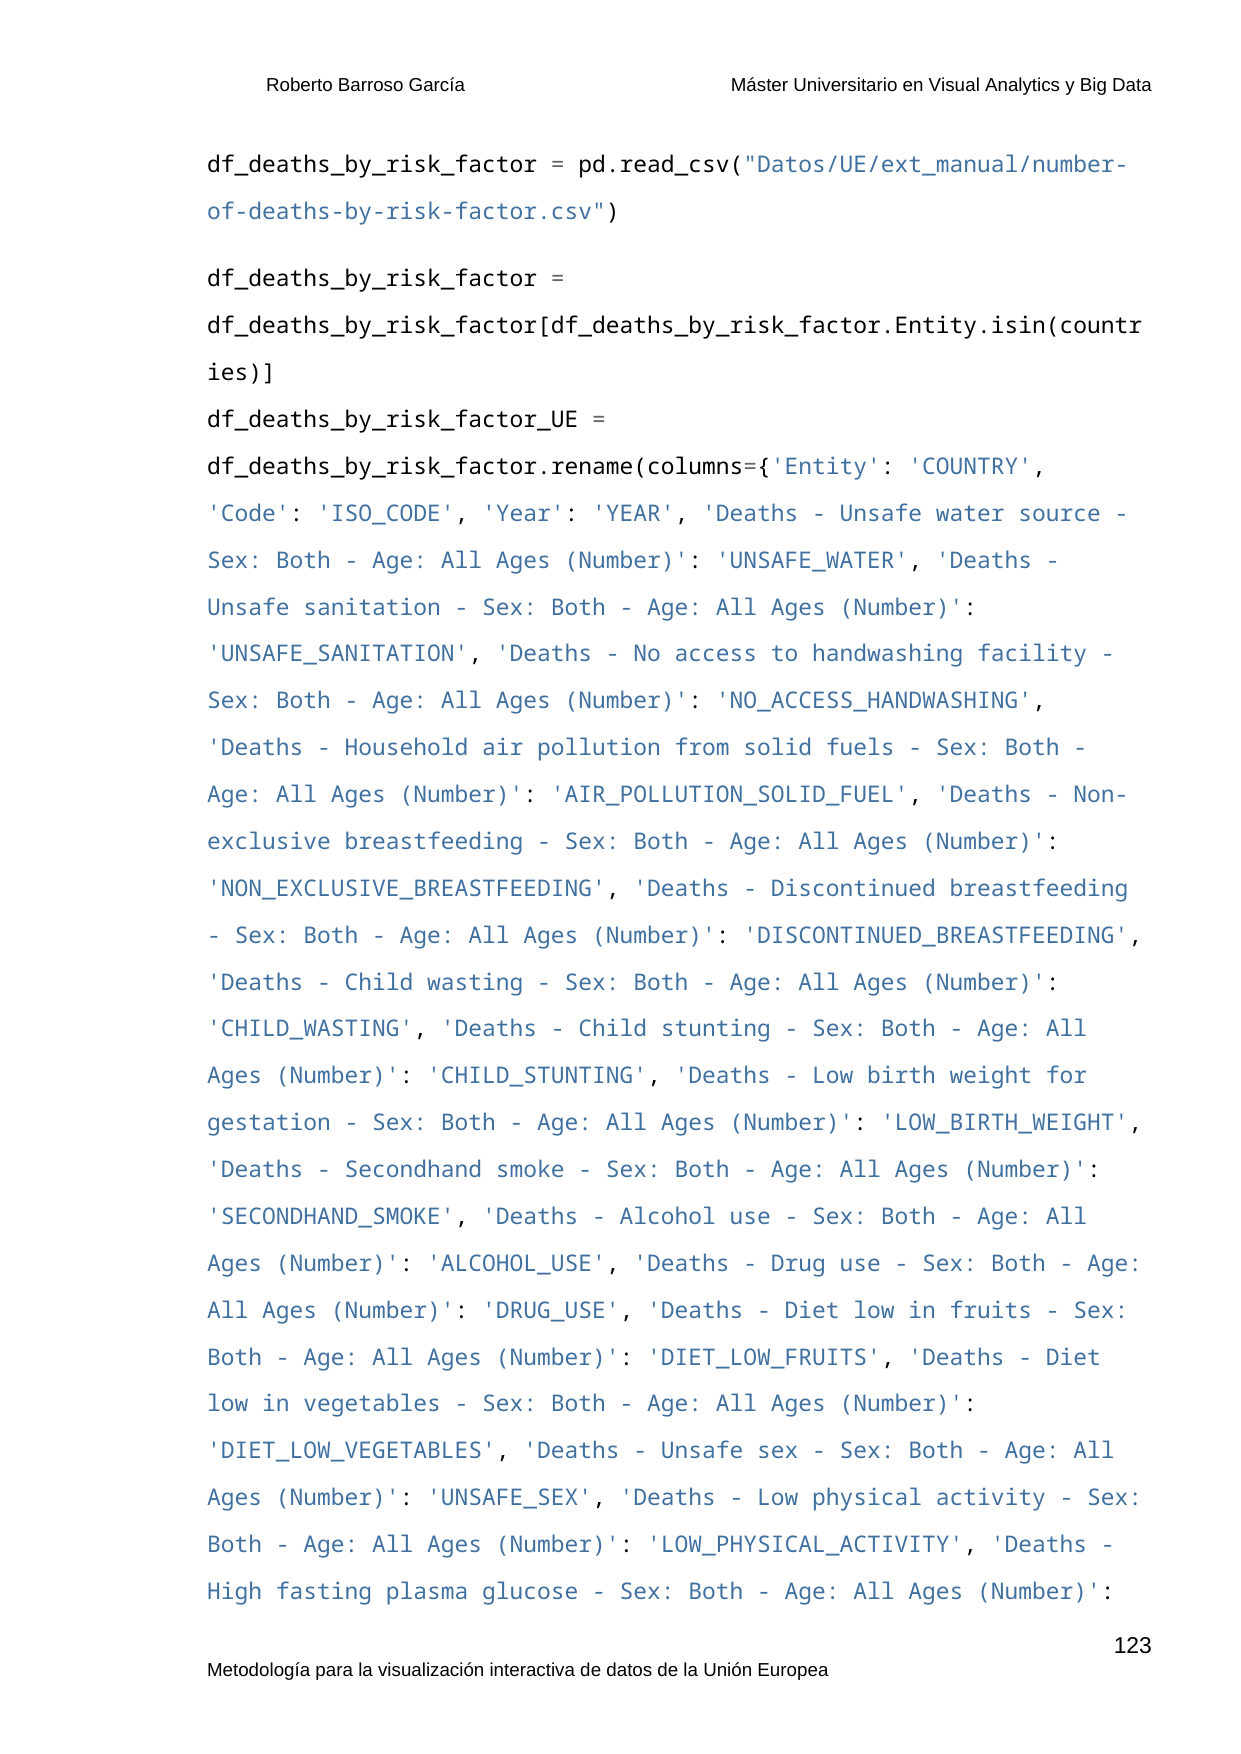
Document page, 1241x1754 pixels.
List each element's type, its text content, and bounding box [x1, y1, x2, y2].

text df_deaths_by_risk_factor = pd.read_csv("Datos/UE/ext_manual/number-of-deaths-by-risk-factor.csv") [207, 148, 1152, 226]
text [207, 262, 1152, 1606]
